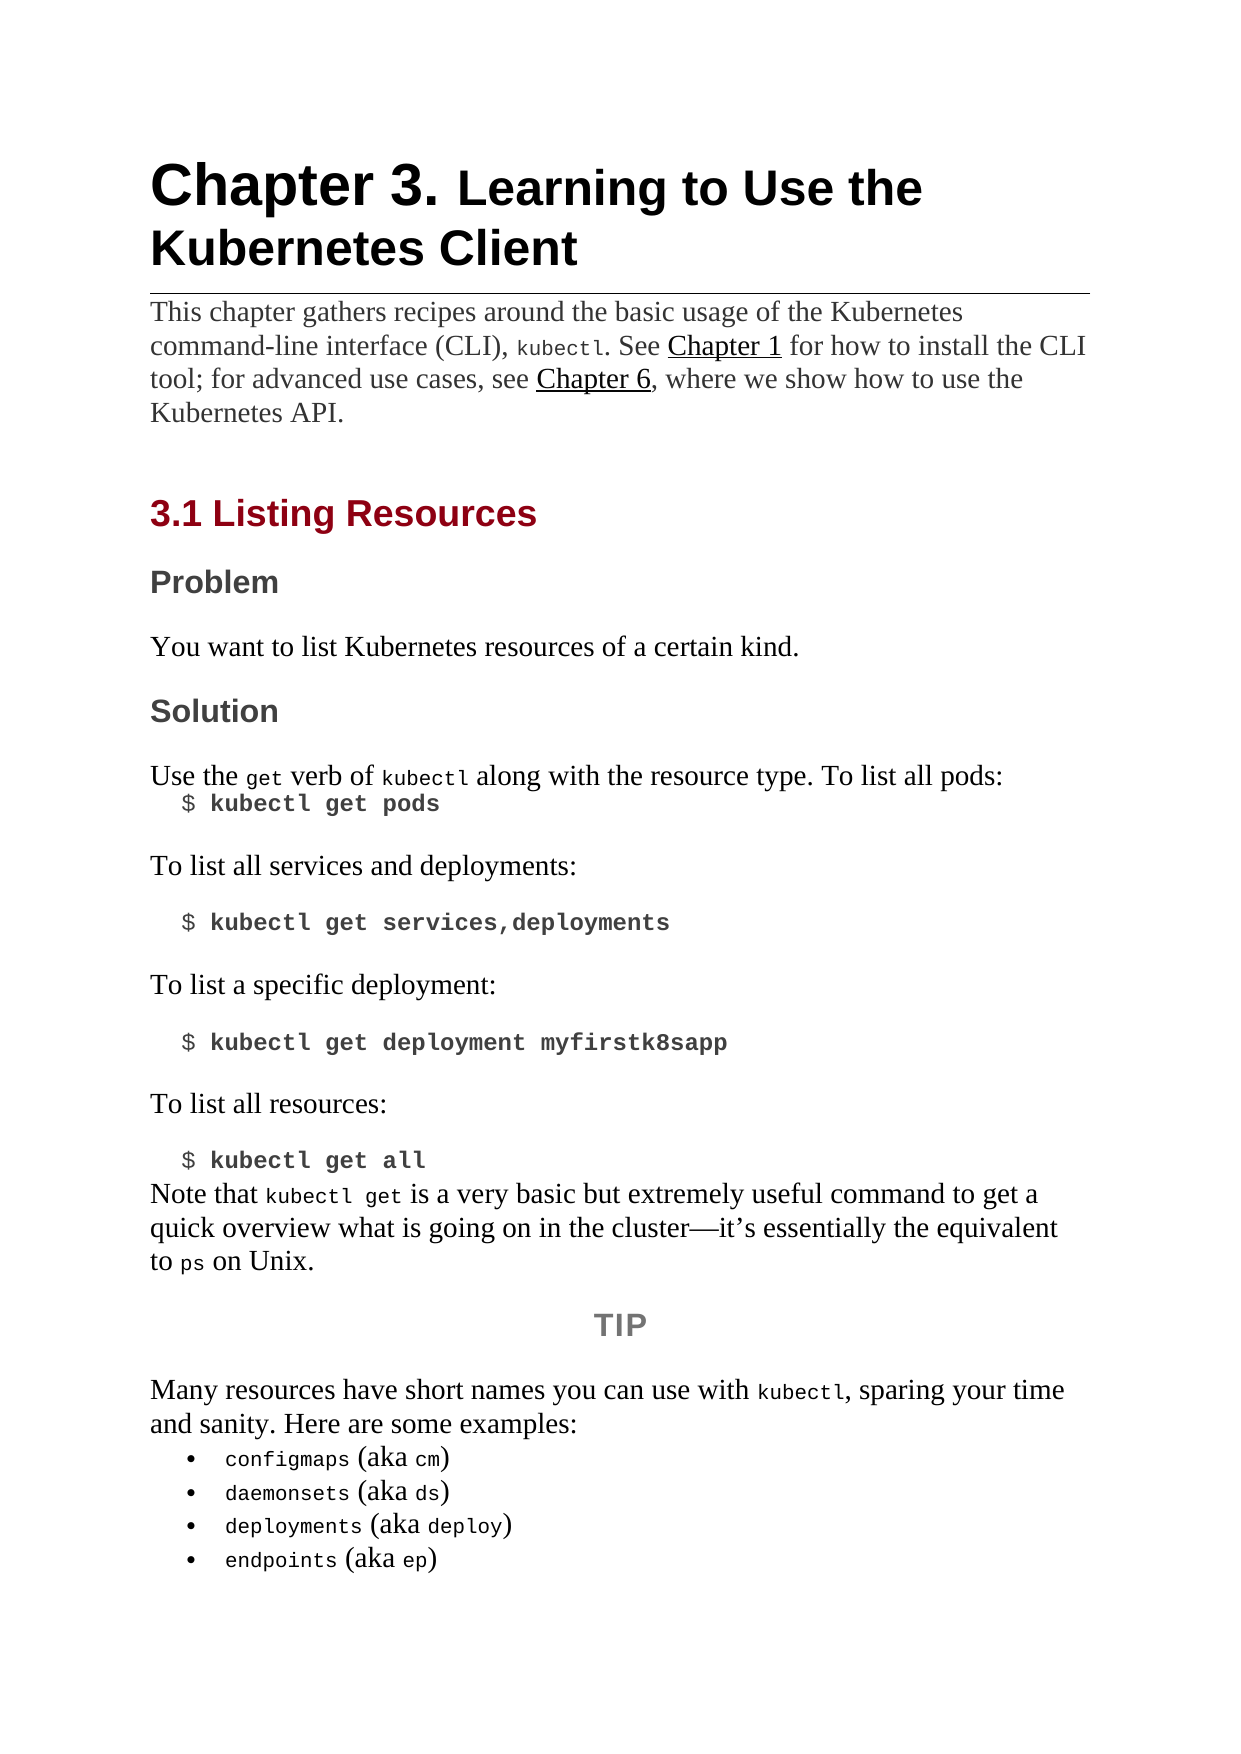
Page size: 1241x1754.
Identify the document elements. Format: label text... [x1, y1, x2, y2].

text Use the get verb of kubectl along with the resource type. To list all pods: [150, 758, 1090, 792]
list daemonsets (aka ds) [187, 1473, 1090, 1506]
list endpoints (aka ep) [187, 1540, 1090, 1573]
text You want to list Kubernetes resources of a certain kind. [150, 629, 1090, 663]
text To list all resources: [150, 1086, 1090, 1120]
text To list all services and deployments: [150, 848, 1090, 882]
text Many resources have short names you can use with kubectl, sparing your time and sanity. Here are some examples: [150, 1372, 1090, 1439]
text Note that kubectl get is a very basic but extremely useful command to get a quick overview what is going on in the cluster—it’s essentially the equivalent to ps on Unix. [150, 1176, 1090, 1277]
subtitle Solution [150, 692, 1090, 729]
text This chapter gathers recipes around the basic usage of the Kubernetes command-line interface (CLI), kubectl. See Chapter 1 for how to install the CLI tool; for advanced use cases, see Chapter 6, where we show how to use the Kubernetes API. [150, 294, 1090, 428]
subtitle Problem [150, 563, 1090, 600]
text $ kubectl get deployment myfirstk8sapp [181, 1030, 1090, 1057]
text $ kubectl get pods [181, 792, 1090, 819]
list configmaps (aka cm) [187, 1439, 1090, 1473]
subtitle 3.1 Listing Resources [150, 491, 1090, 534]
text $ kubectl get all [181, 1149, 1090, 1176]
text $ kubectl get services,deployments [181, 911, 1090, 938]
list deployments (aka deploy) [187, 1506, 1090, 1540]
subtitle TIP [150, 1306, 1090, 1343]
text To list a specific deployment: [150, 967, 1090, 1001]
subtitle Chapter 3. Learning to Use the Kubernetes Client [150, 150, 1090, 293]
